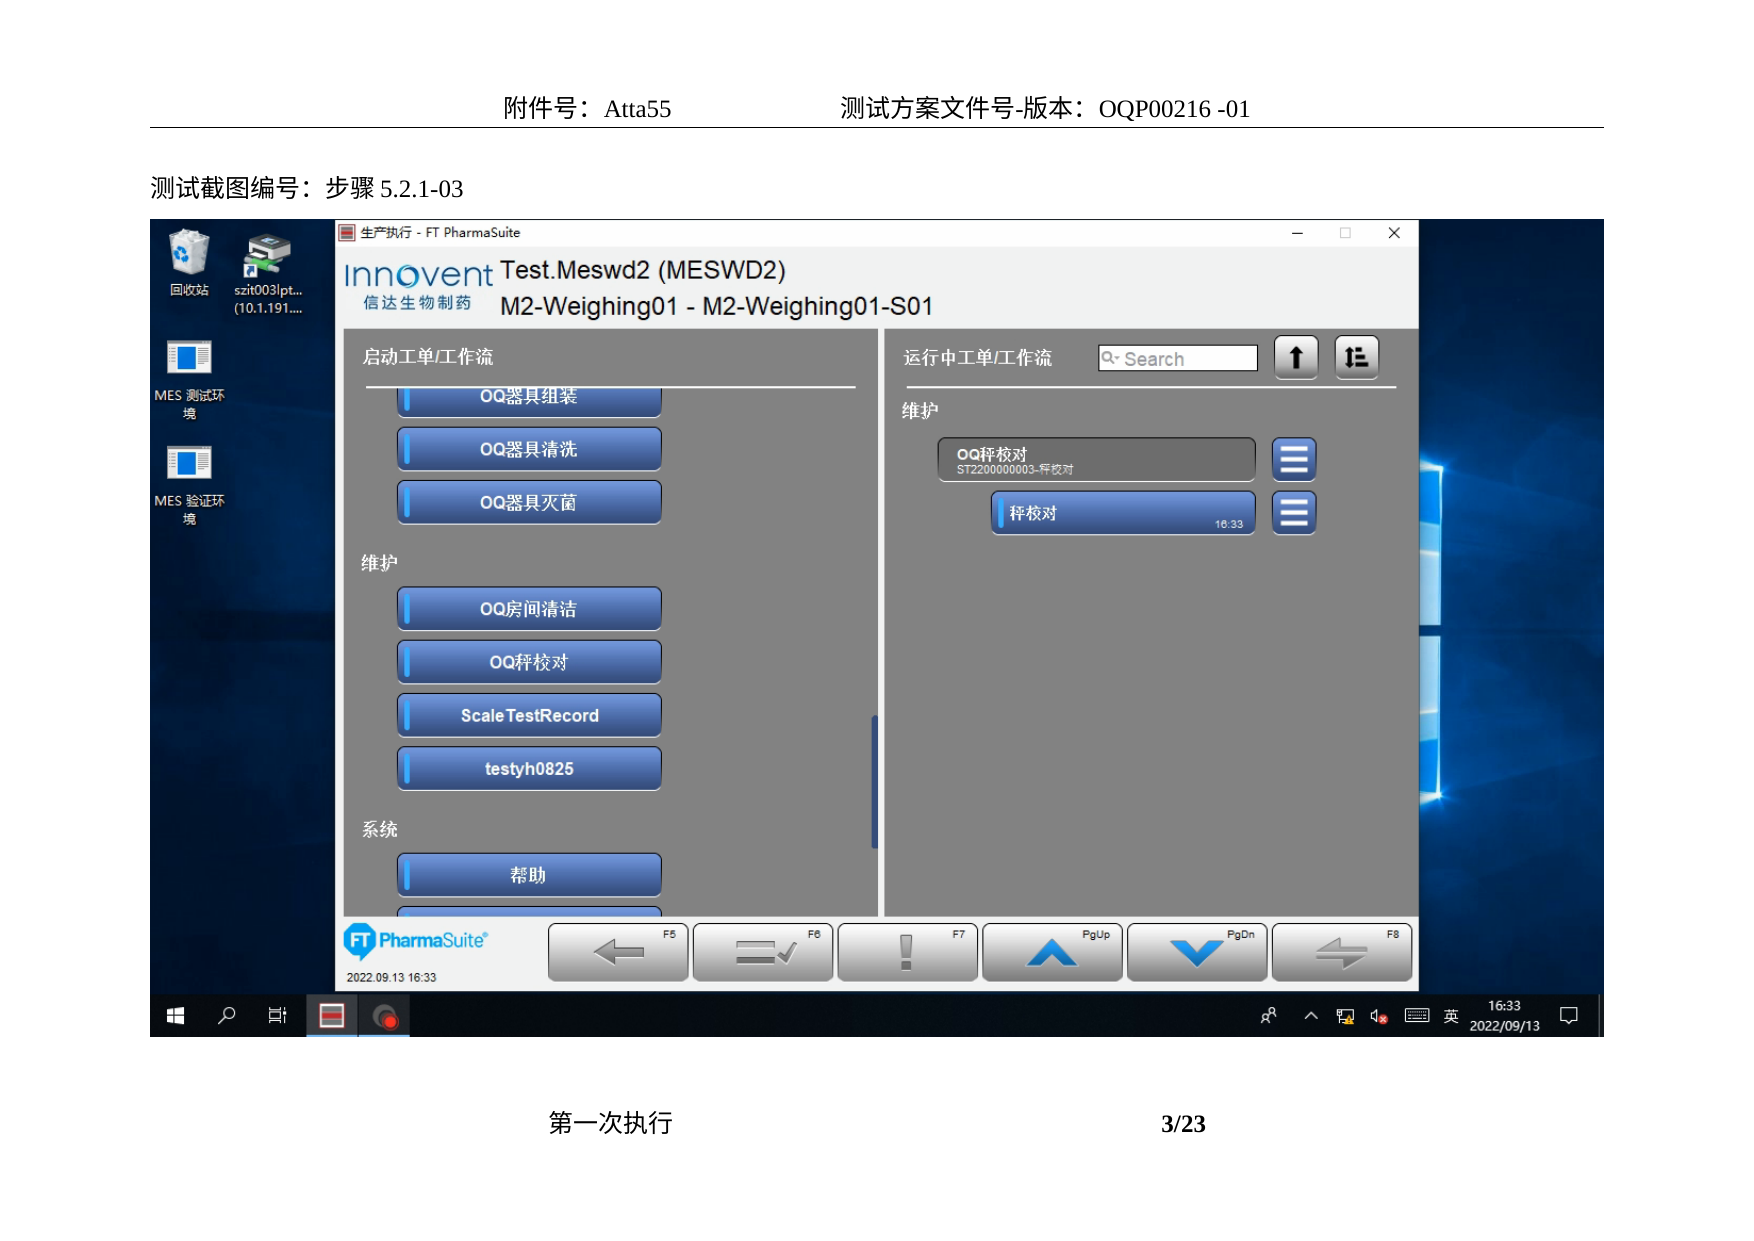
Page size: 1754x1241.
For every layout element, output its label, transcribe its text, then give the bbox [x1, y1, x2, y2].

picture [150, 219, 1604, 1037]
text 测试截图编号：步骤5.2.1-03 [150, 154, 1604, 219]
